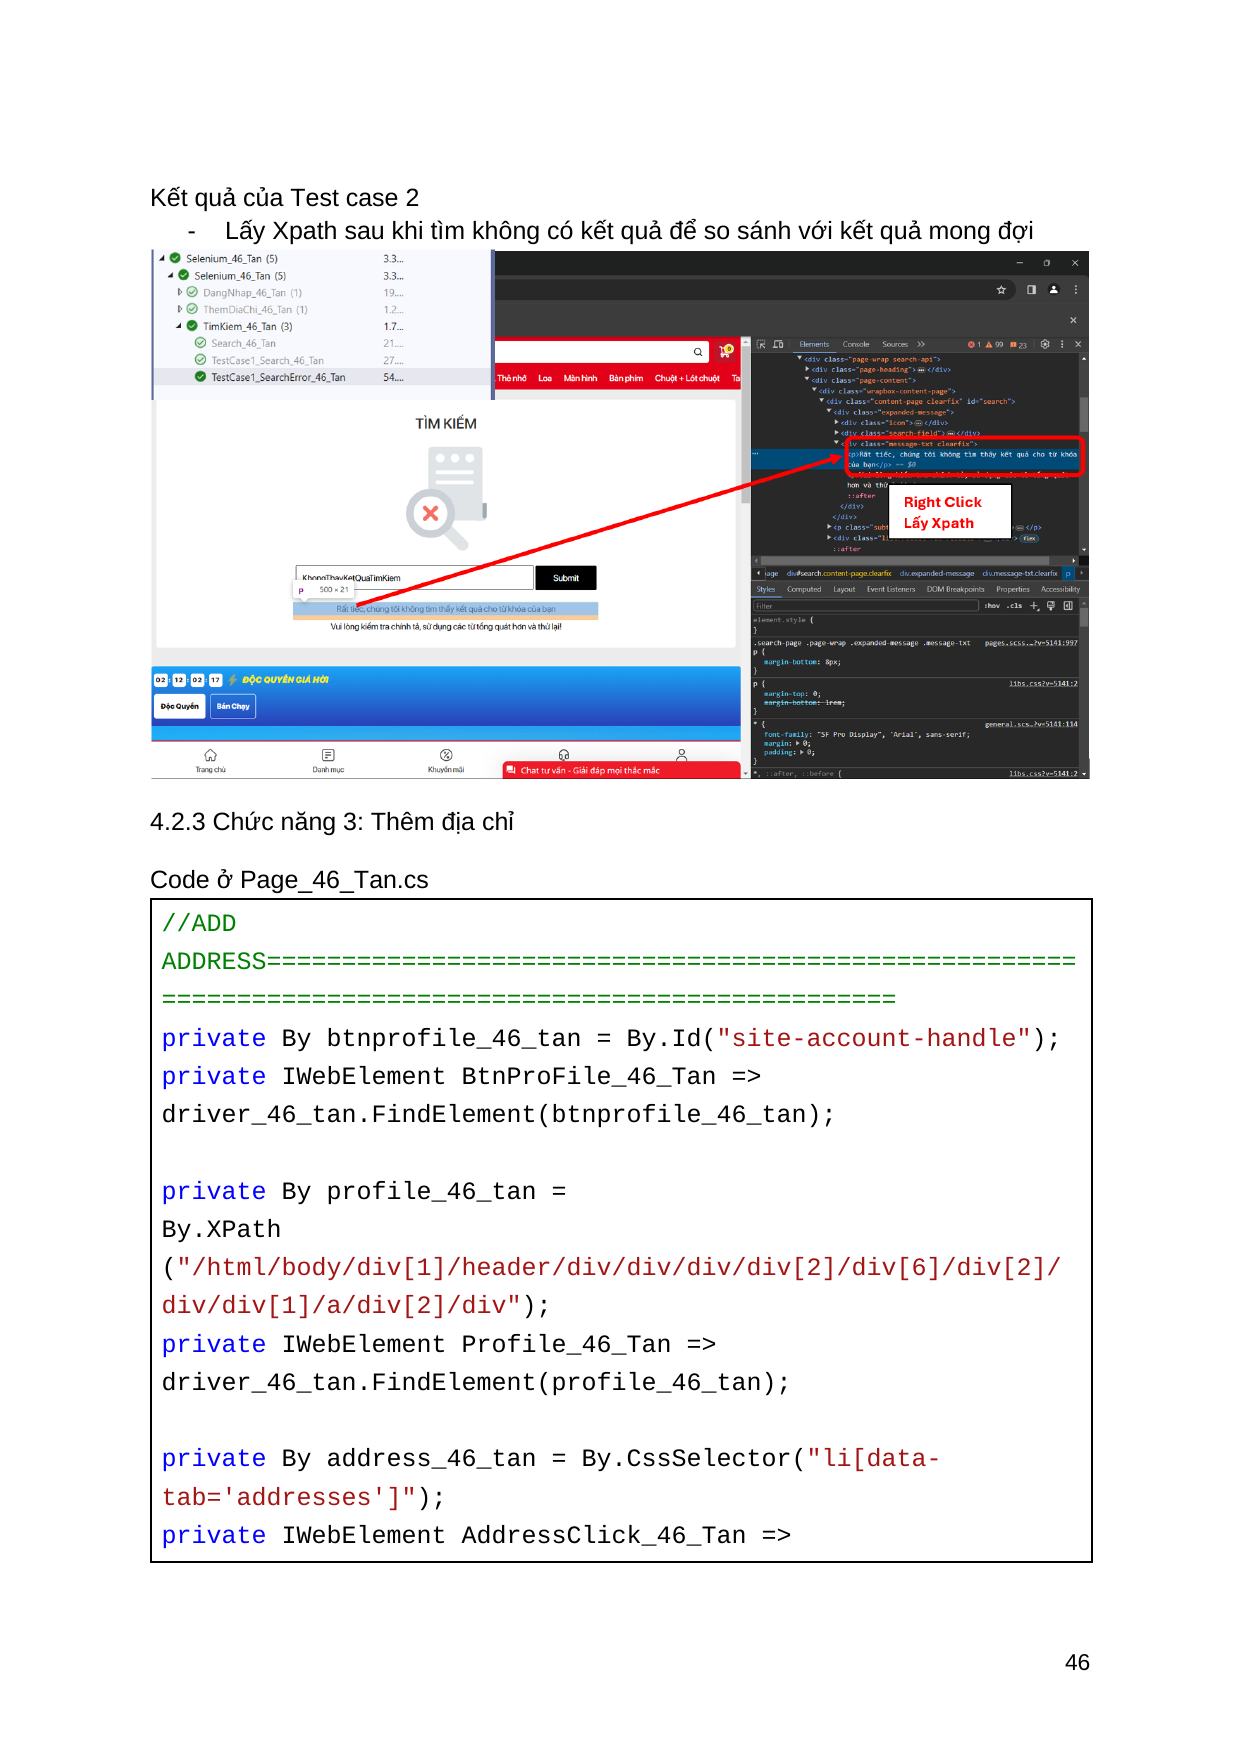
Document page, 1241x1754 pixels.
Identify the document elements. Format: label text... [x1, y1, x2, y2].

picture [150, 249, 1091, 779]
list Lấy Xpath sau khi tìm không có kết quả để so sánh với kết quả mong đợi [187, 216, 1090, 245]
subtitle 4.2.3 Chức năng 3: Thêm địa chỉ [150, 807, 1090, 836]
text Code ở Page_46_Tan.cs [150, 865, 1090, 894]
subtitle Kết quả của Test case 2 [150, 183, 1090, 212]
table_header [152, 900, 1091, 1561]
